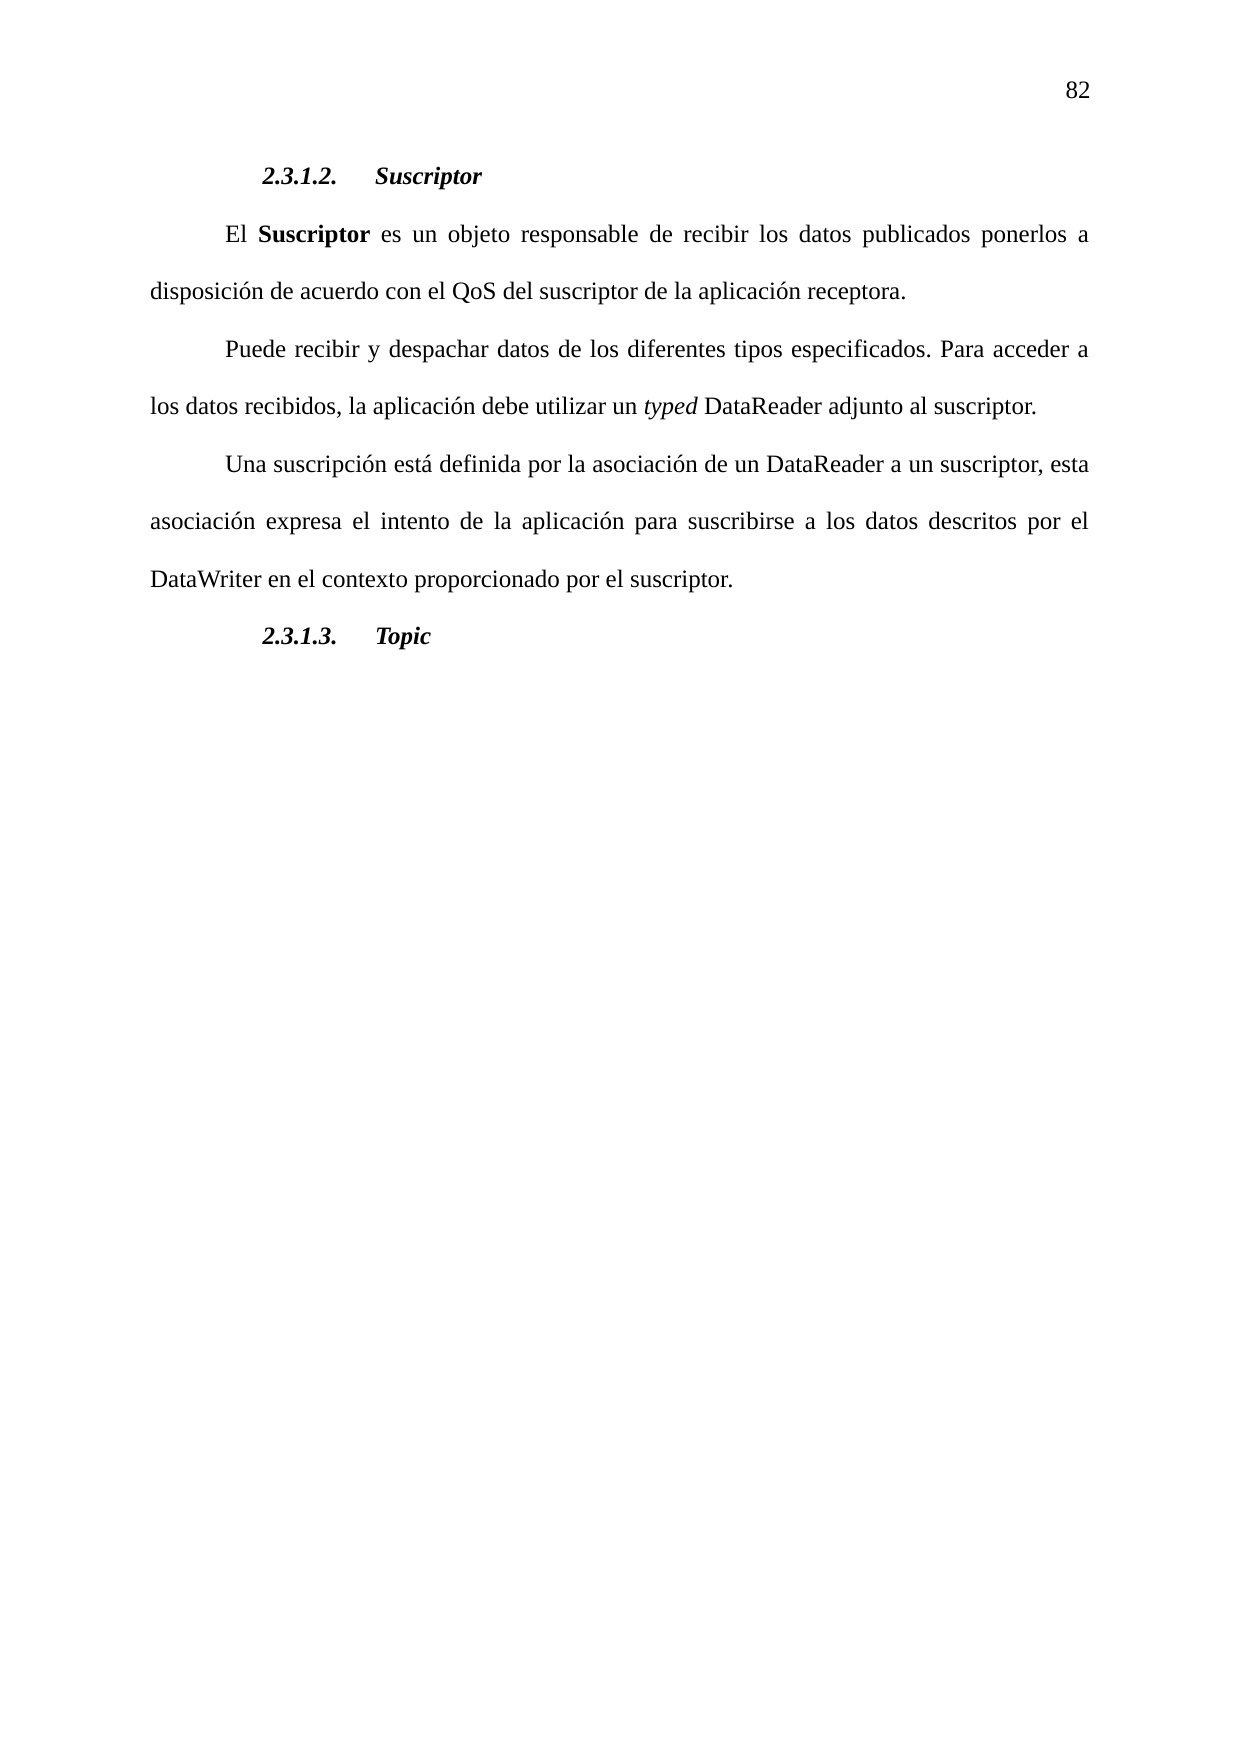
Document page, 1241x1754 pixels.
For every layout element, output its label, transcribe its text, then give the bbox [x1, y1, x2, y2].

subtitle Topic [262, 621, 1090, 650]
subtitle Suscriptor [262, 161, 1090, 190]
text Puede recibir y despachar datos de los diferentes tipos especificados. Para acceder a los datos recibidos, la aplicación debe utilizar un typed DataReader adjunto al suscriptor. [150, 334, 1090, 420]
text El Suscriptor es un objeto responsable de recibir los datos publicados ponerlos a disposición de acuerdo con el QoS del suscriptor de la aplicación receptora. [150, 219, 1090, 305]
text Una suscripción está definida por la asociación de un DataReader a un suscriptor, esta asociación expresa el intento de la aplicación para suscribirse a los datos descritos por el DataWriter en el contexto proporcionado por el suscriptor. [150, 449, 1090, 592]
